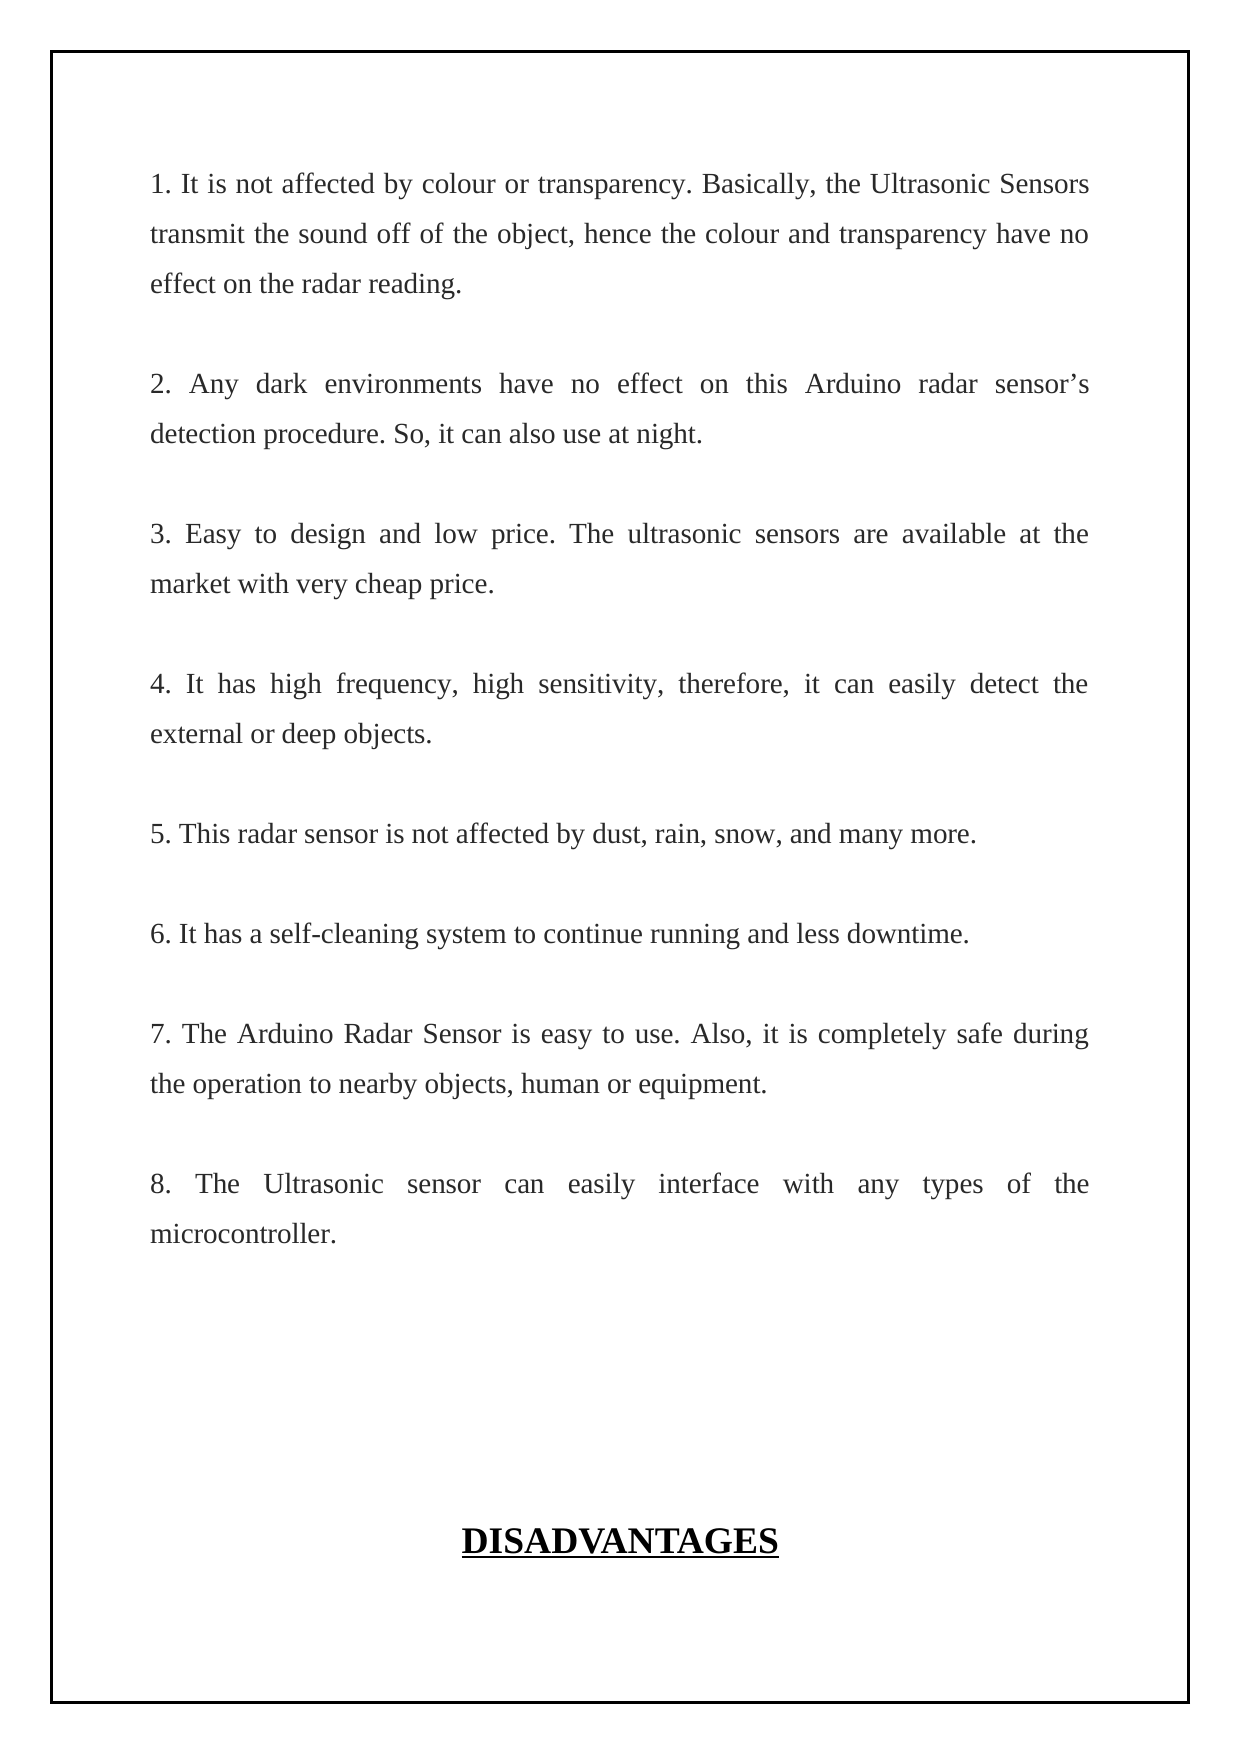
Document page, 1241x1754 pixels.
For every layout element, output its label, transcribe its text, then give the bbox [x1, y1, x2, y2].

text 2. Any dark environments have no effect on this Arduino radar sensor’s detection procedure. So, it can also use at night. [150, 350, 1090, 450]
text 1. It is not affected by colour or transparency. Basically, the Ultrasonic Sensors transmit the sound off of the object, hence the colour and transparency have no effect on the radar reading. [150, 150, 1090, 300]
text 6. It has a self-cleaning system to continue running and less downtime. [150, 900, 1090, 950]
text 4. It has high frequency, high sensitivity, therefore, it can easily detect the external or deep objects. [150, 650, 1090, 750]
text 3. Easy to design and low price. The ultrasonic sensors are available at the market with very cheap price. [150, 500, 1090, 600]
text 7. The Arduino Radar Sensor is easy to use. Also, it is completely safe during the operation to nearby objects, human or equipment. [150, 1000, 1090, 1100]
text 8. The Ultrasonic sensor can easily interface with any types of the microcontroller. [150, 1150, 1090, 1250]
text 5. This radar sensor is not affected by dust, rain, snow, and many more. [150, 800, 1090, 850]
text DISADVANTAGES [150, 1519, 1090, 1562]
